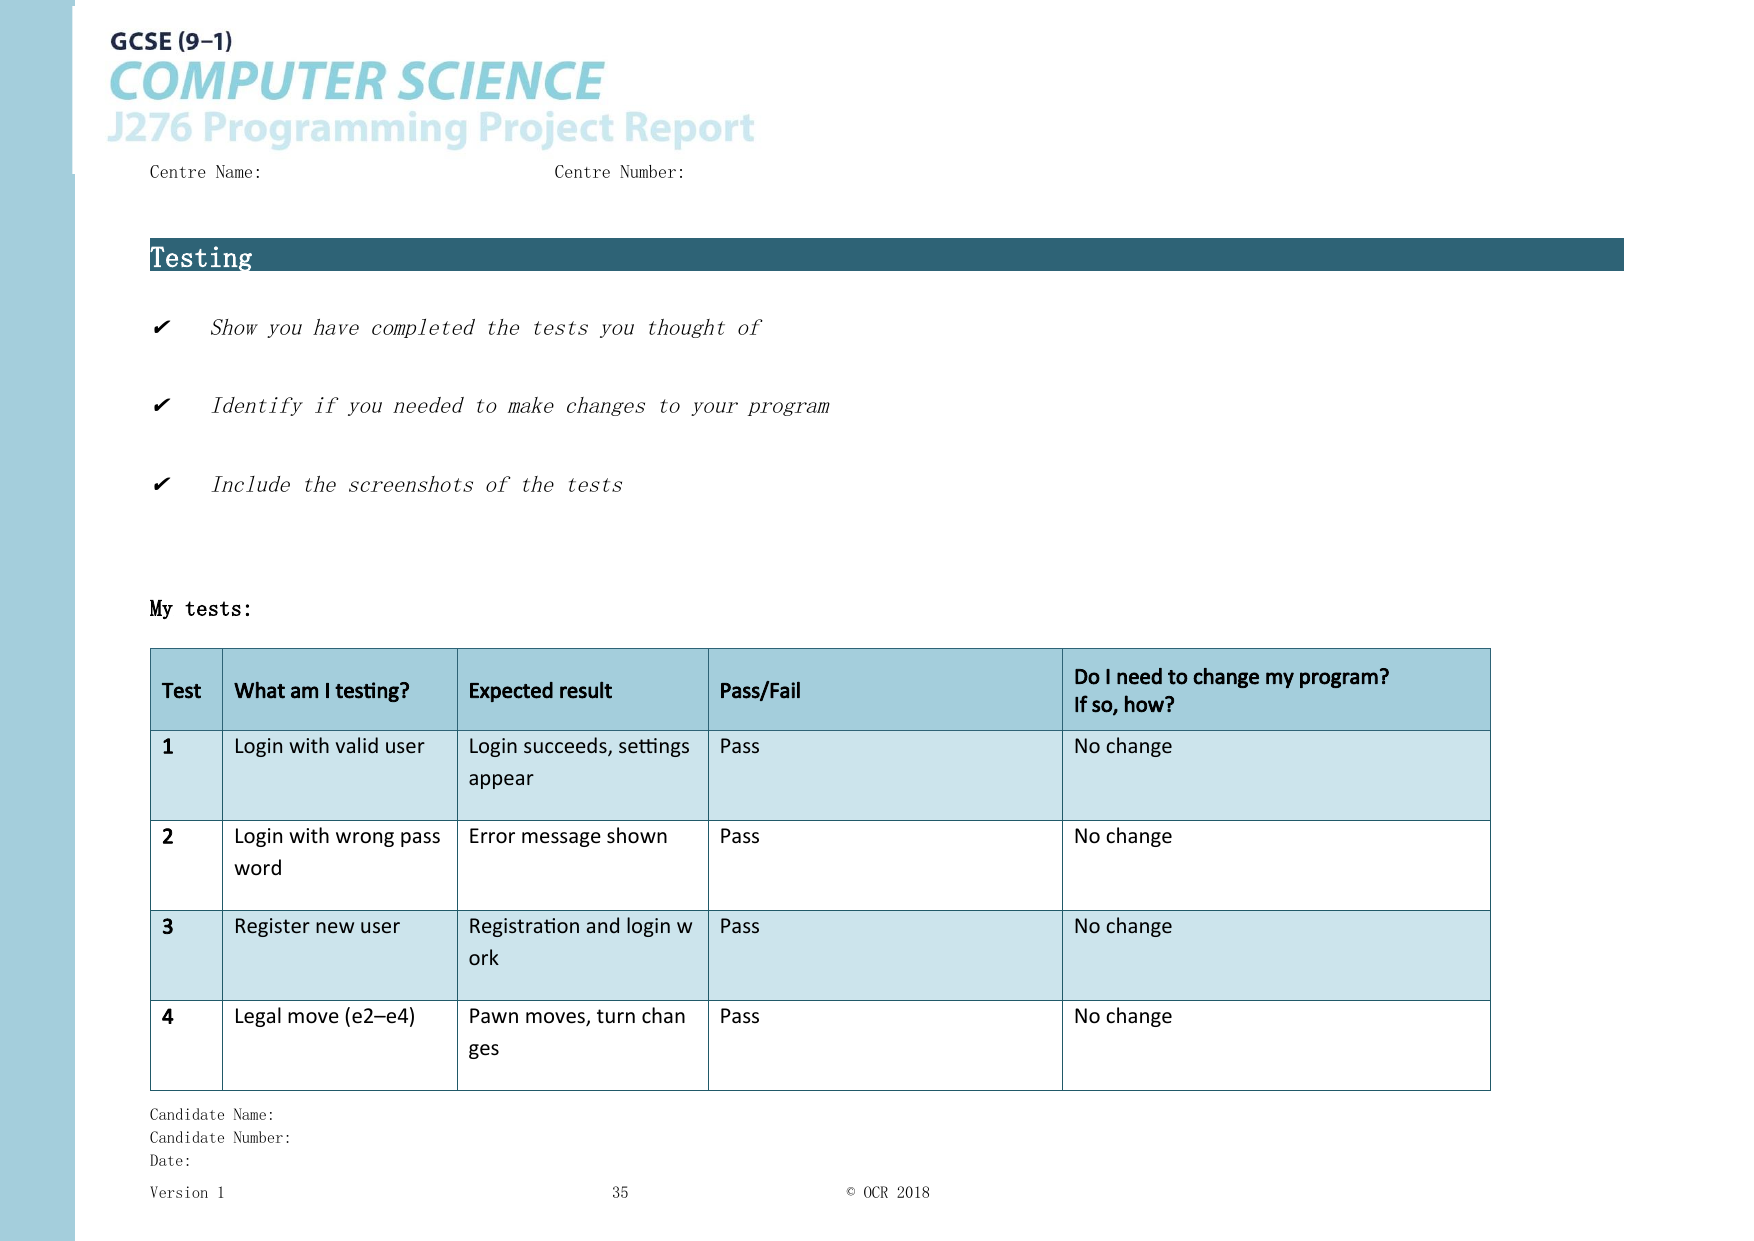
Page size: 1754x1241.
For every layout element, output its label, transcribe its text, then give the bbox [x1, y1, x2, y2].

table_cell Pass [709, 1001, 1062, 1090]
text Testing [150, 238, 1624, 271]
table_header Test [151, 649, 222, 730]
table_header Pass/Fail [709, 649, 1062, 730]
table_header Do I need to change my program? If so, how? [1063, 649, 1490, 730]
table_cell Legal move (e2–e4) [223, 1001, 457, 1090]
table_cell 1 [151, 731, 222, 820]
table_cell 4 [151, 1001, 222, 1090]
table_cell Error message shown [458, 821, 708, 910]
list Identify if you needed to make changes to your program [150, 380, 1624, 427]
table_cell Pass [709, 911, 1062, 1000]
table_cell Login with wrong password [223, 821, 457, 910]
table_cell No change [1063, 911, 1490, 1000]
table_cell Pass [709, 821, 1062, 910]
table_cell 2 [151, 821, 222, 910]
table_cell Login succeeds, settings appear [458, 731, 708, 820]
table_header What am I testing? [223, 649, 457, 730]
table_cell Pawn moves, turn changes [458, 1001, 708, 1090]
picture [72, 6, 1248, 174]
table_header Expected result [458, 649, 708, 730]
table_cell No change [1063, 1001, 1490, 1090]
table_cell No change [1063, 821, 1490, 910]
list Include the screenshots of the tests [150, 459, 1624, 506]
list Show you have completed the tests you thought of [150, 301, 1624, 348]
table_cell 3 [151, 911, 222, 1000]
text My tests: [150, 593, 1624, 619]
table_cell Registration and login work [458, 911, 708, 1000]
table_cell Register new user [223, 911, 457, 1000]
table_cell No change [1063, 731, 1490, 820]
table_cell Pass [709, 731, 1062, 820]
table_cell Login with valid user [223, 731, 457, 820]
